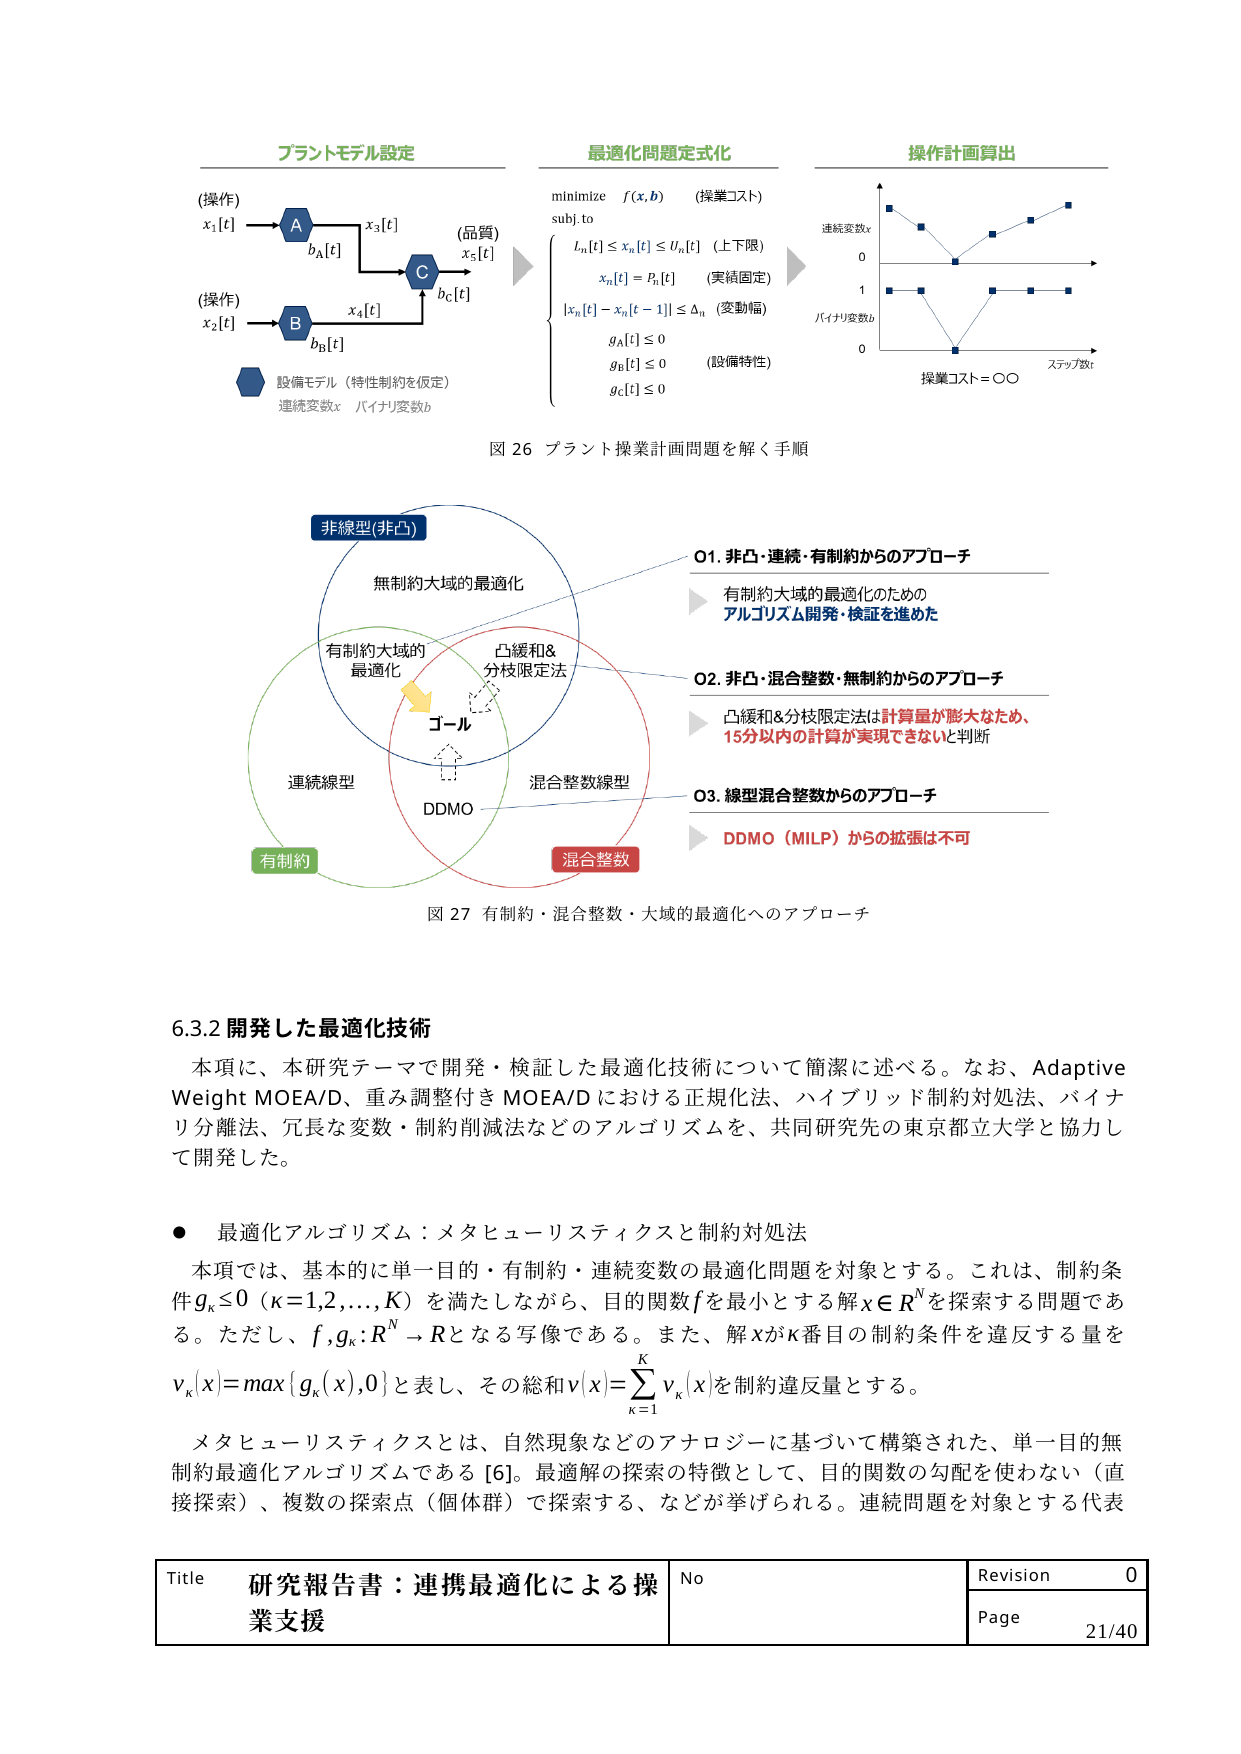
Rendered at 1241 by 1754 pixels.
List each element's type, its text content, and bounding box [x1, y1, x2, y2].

picture [247, 505, 1050, 888]
subtitle 開発した最適化技術 [171, 1011, 1126, 1043]
text 本項では、基本的に単一目的・有制約・連続変数の最適化問題を対象とする。これは、制約条件（）を満たしながら、目的関数を最小とする解を探索する問題である。ただし、となる写像である。また、解が番目の制約条件を違反する量をと表し、その総和を制約違反量とする。 [171, 1254, 1126, 1418]
text 本項に、本研究テーマで開発・検証した最適化技術について簡潔に述べる。なお、Adaptive Weight MOEA/D、重み調整付きMOEA/Dにおける正規化法、ハイブリッド制約対処法、バイナリ分離法、冗長な変数・制約削減法などのアルゴリズムを、共同研究先の東京都立大学と協力して開発した。 [171, 1051, 1126, 1171]
picture [188, 137, 1109, 423]
list 最適化アルゴリズム：メタヒューリスティクスと制約対処法 [171, 1216, 1126, 1246]
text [171, 1426, 1126, 1516]
